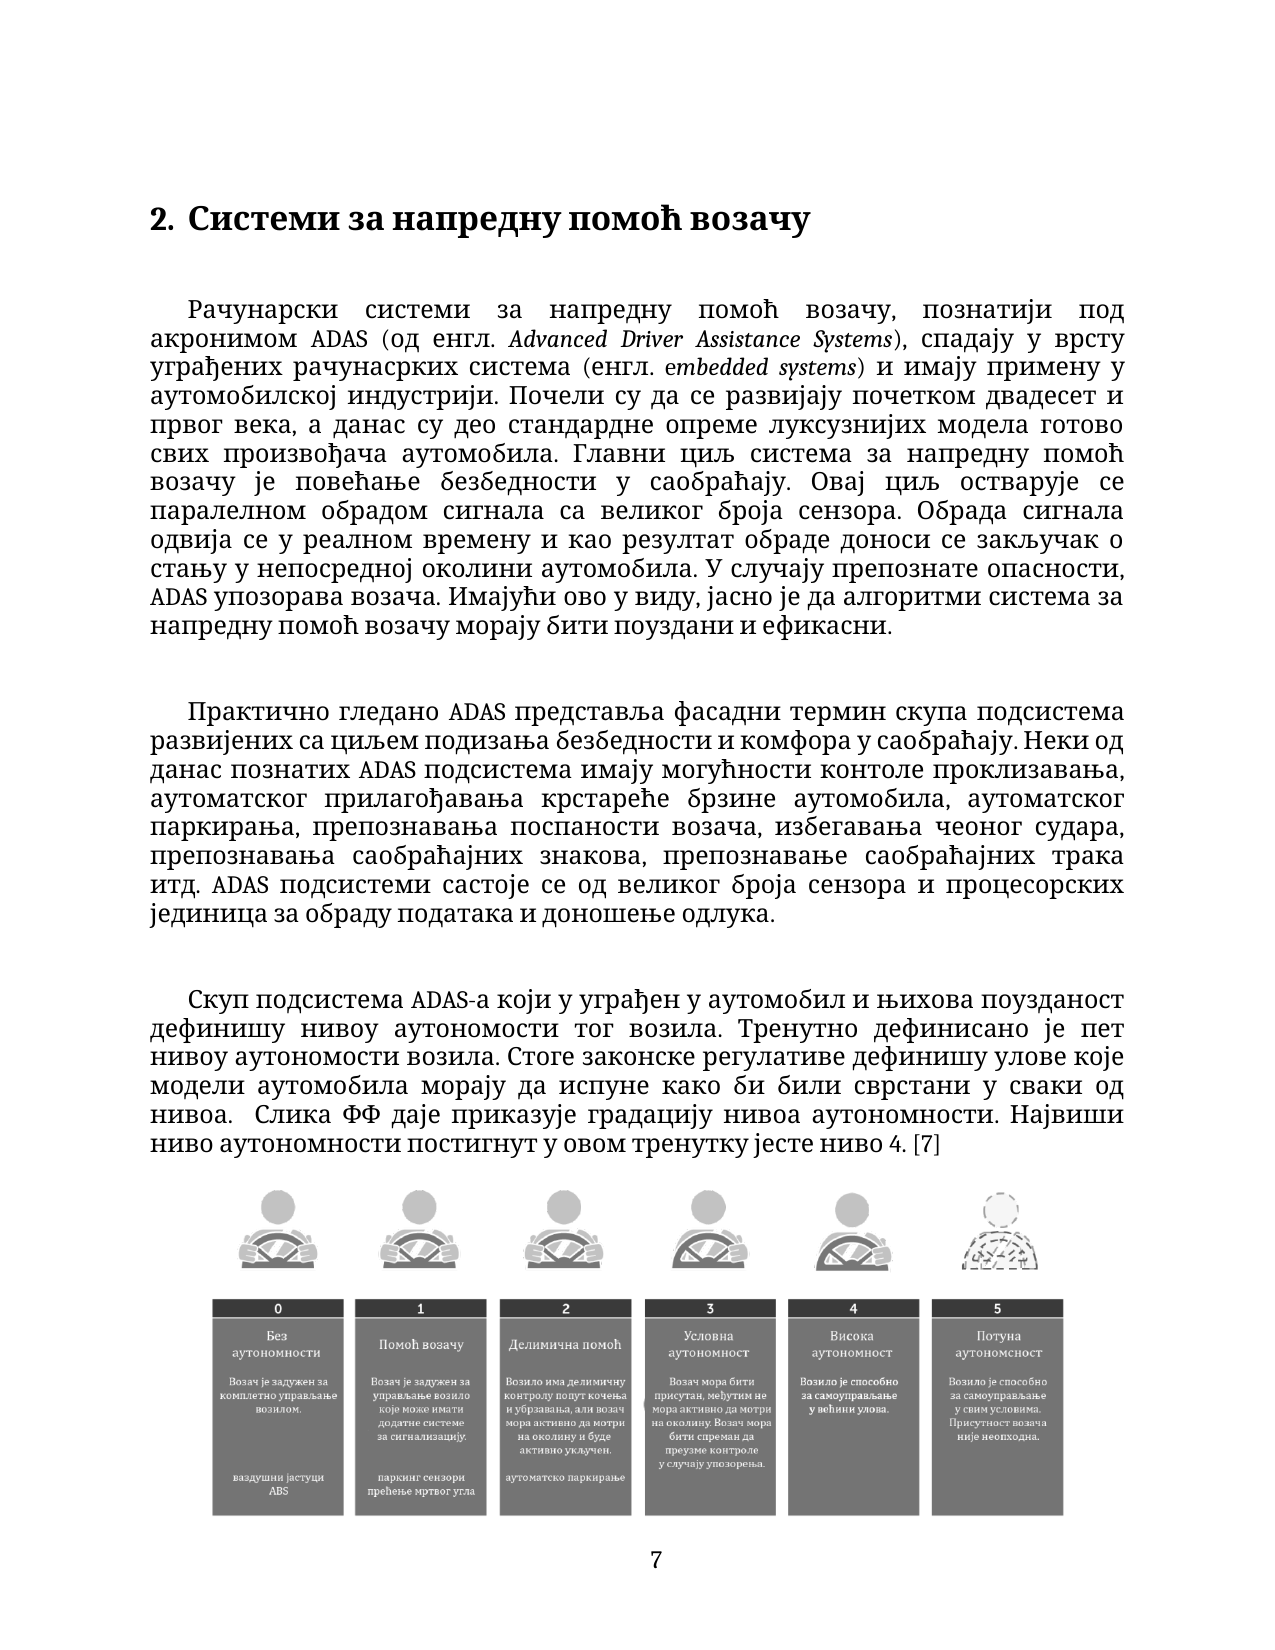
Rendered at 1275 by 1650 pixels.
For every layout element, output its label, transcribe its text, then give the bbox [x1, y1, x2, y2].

picture [183, 1178, 1092, 1530]
text Скуп подсистема ADAS-а који у уграђен у аутомобил и њихова поузданост дефинишу нивоу аутономости тог возила. Тренутно дефинисано је пет нивоу аутономости возила. Стоге законске регулативе дефинишу улове које модели аутомобила морају да испуне како би били сврстани у сваки од нивоа. Слика ФФ даје приказује градацију нивоа аутономности. Највиши ниво аутономности постигнут у овом тренутку јесте ниво 4. [7] [150, 986, 1125, 1158]
text Рачунарски системи за напредну помоћ возачу, познатији под акронимом ADAS (од енгл. Advanced Driver Assistance Systems), спадају у врсту уграђених рачунасрких система (енгл. embedded systems) и имају примену у аутомобилској индустрији. Почели су да се развијају почетком двадесет и првог века, а данас су део стандардне опреме луксузнијих модела готово свих произвођача аутомобила. Главни циљ система за напредну помоћ возачу је повећање безбедности у саобраћају. Овај циљ остварује се паралелном обрадом сигнала са великог броја сензора. Обрада сигнала одвија се у реалном времену и као резултат обраде доноси се закључак о стању у непосредној околини аутомобила. У случају препознате опасности, ADAS упозорава возача. Имајући ово у виду, јасно је да алгоритми система за напредну помоћ возачу морају бити поуздани и ефикасни. [150, 296, 1125, 641]
subtitle Системи за напредну помоћ возачу [150, 200, 1125, 238]
text Практично гледано ADAS представља фасадни термин скупа подсистема развијених са циљем подизања безбедности и комфора у саобраћају. Неки од данас познатих ADAS подсистема имају могућности контоле проклизавања, аутоматског прилагођавања крстареће брзине аутомобила, аутоматског паркирања, препознавања поспаности возача, избегавања чеоног судара, препознавања саобраћајних знакова, препознавање саобраћајних трака итд. ADAS подсистеми састоје се од великог броја сензора и процесорских јединица за обраду података и доношење одлука. [150, 698, 1125, 928]
